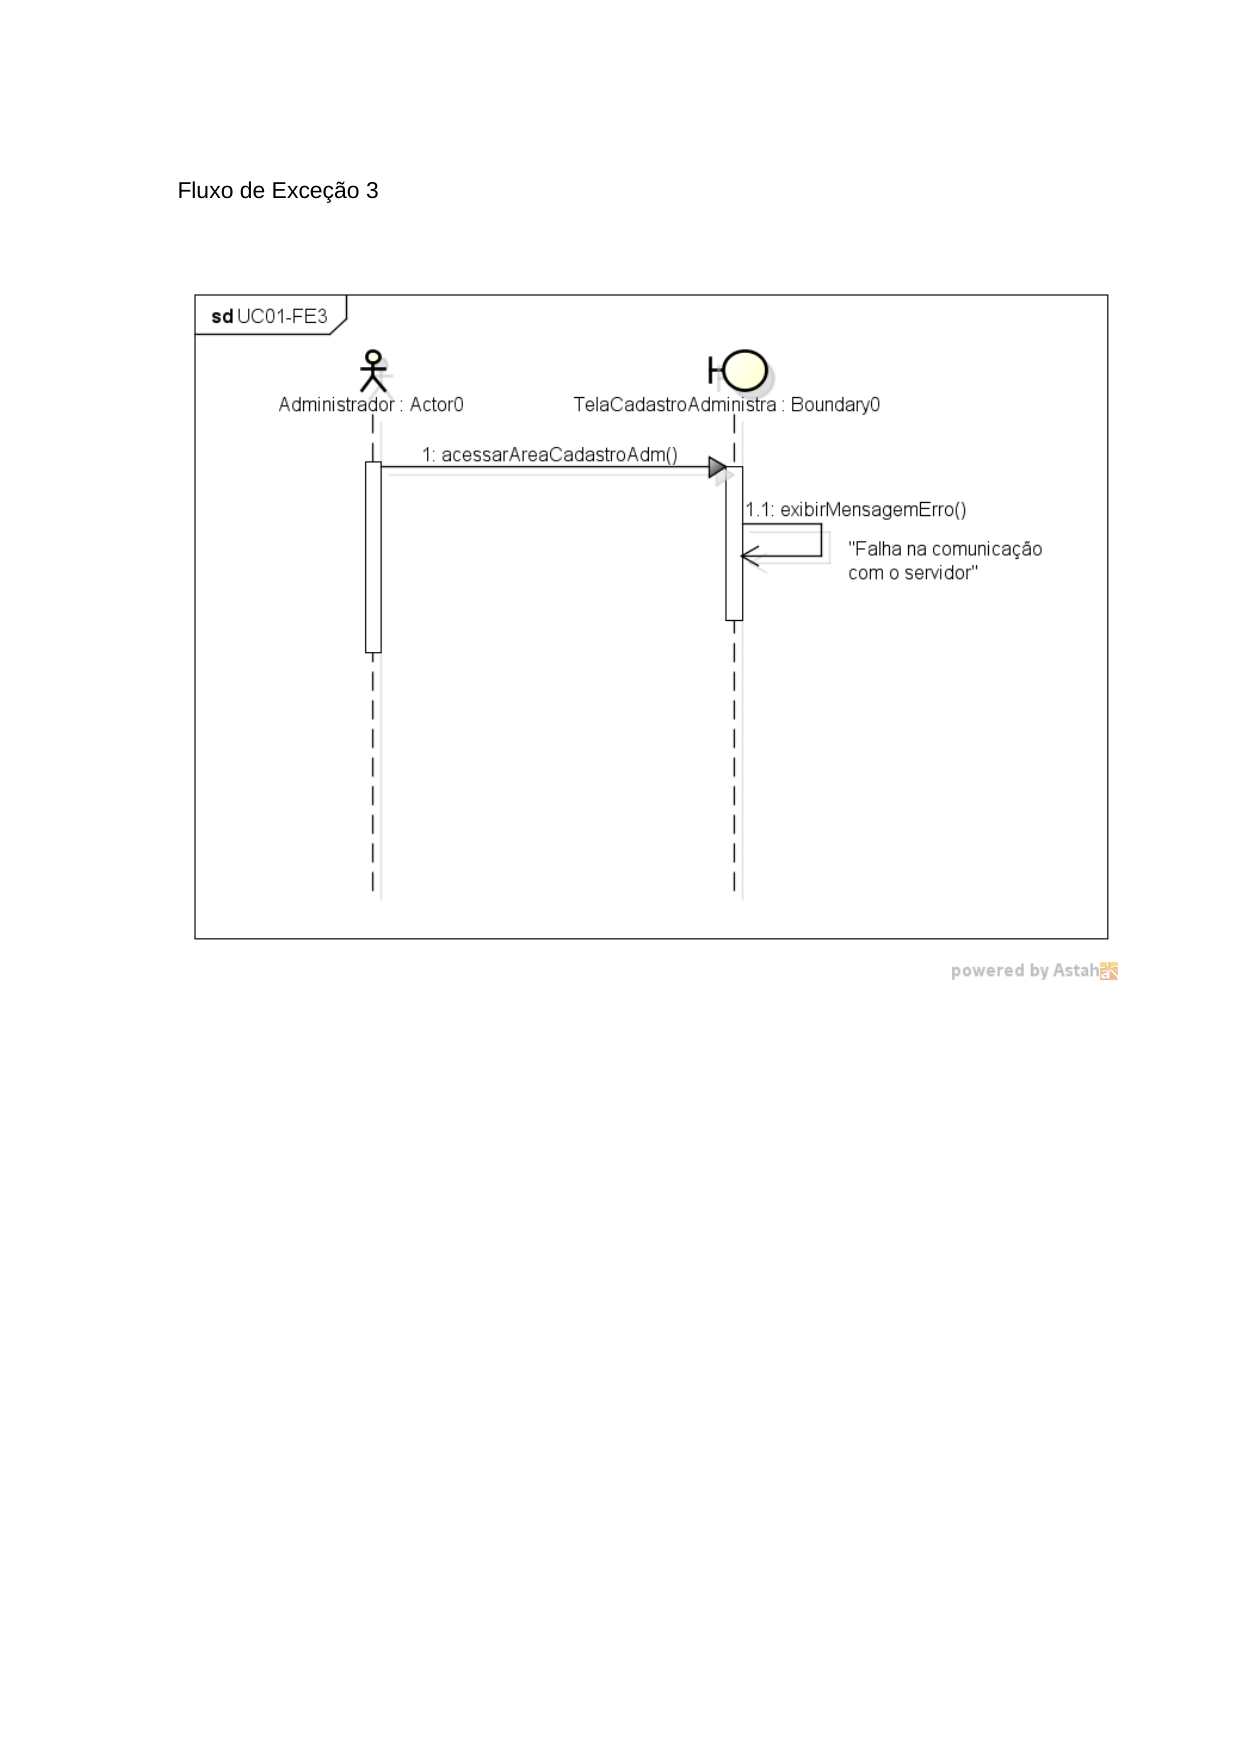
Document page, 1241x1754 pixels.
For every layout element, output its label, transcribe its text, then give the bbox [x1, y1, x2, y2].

picture [179, 279, 1124, 986]
text Fluxo de Exceção 3 [177, 177, 1122, 203]
